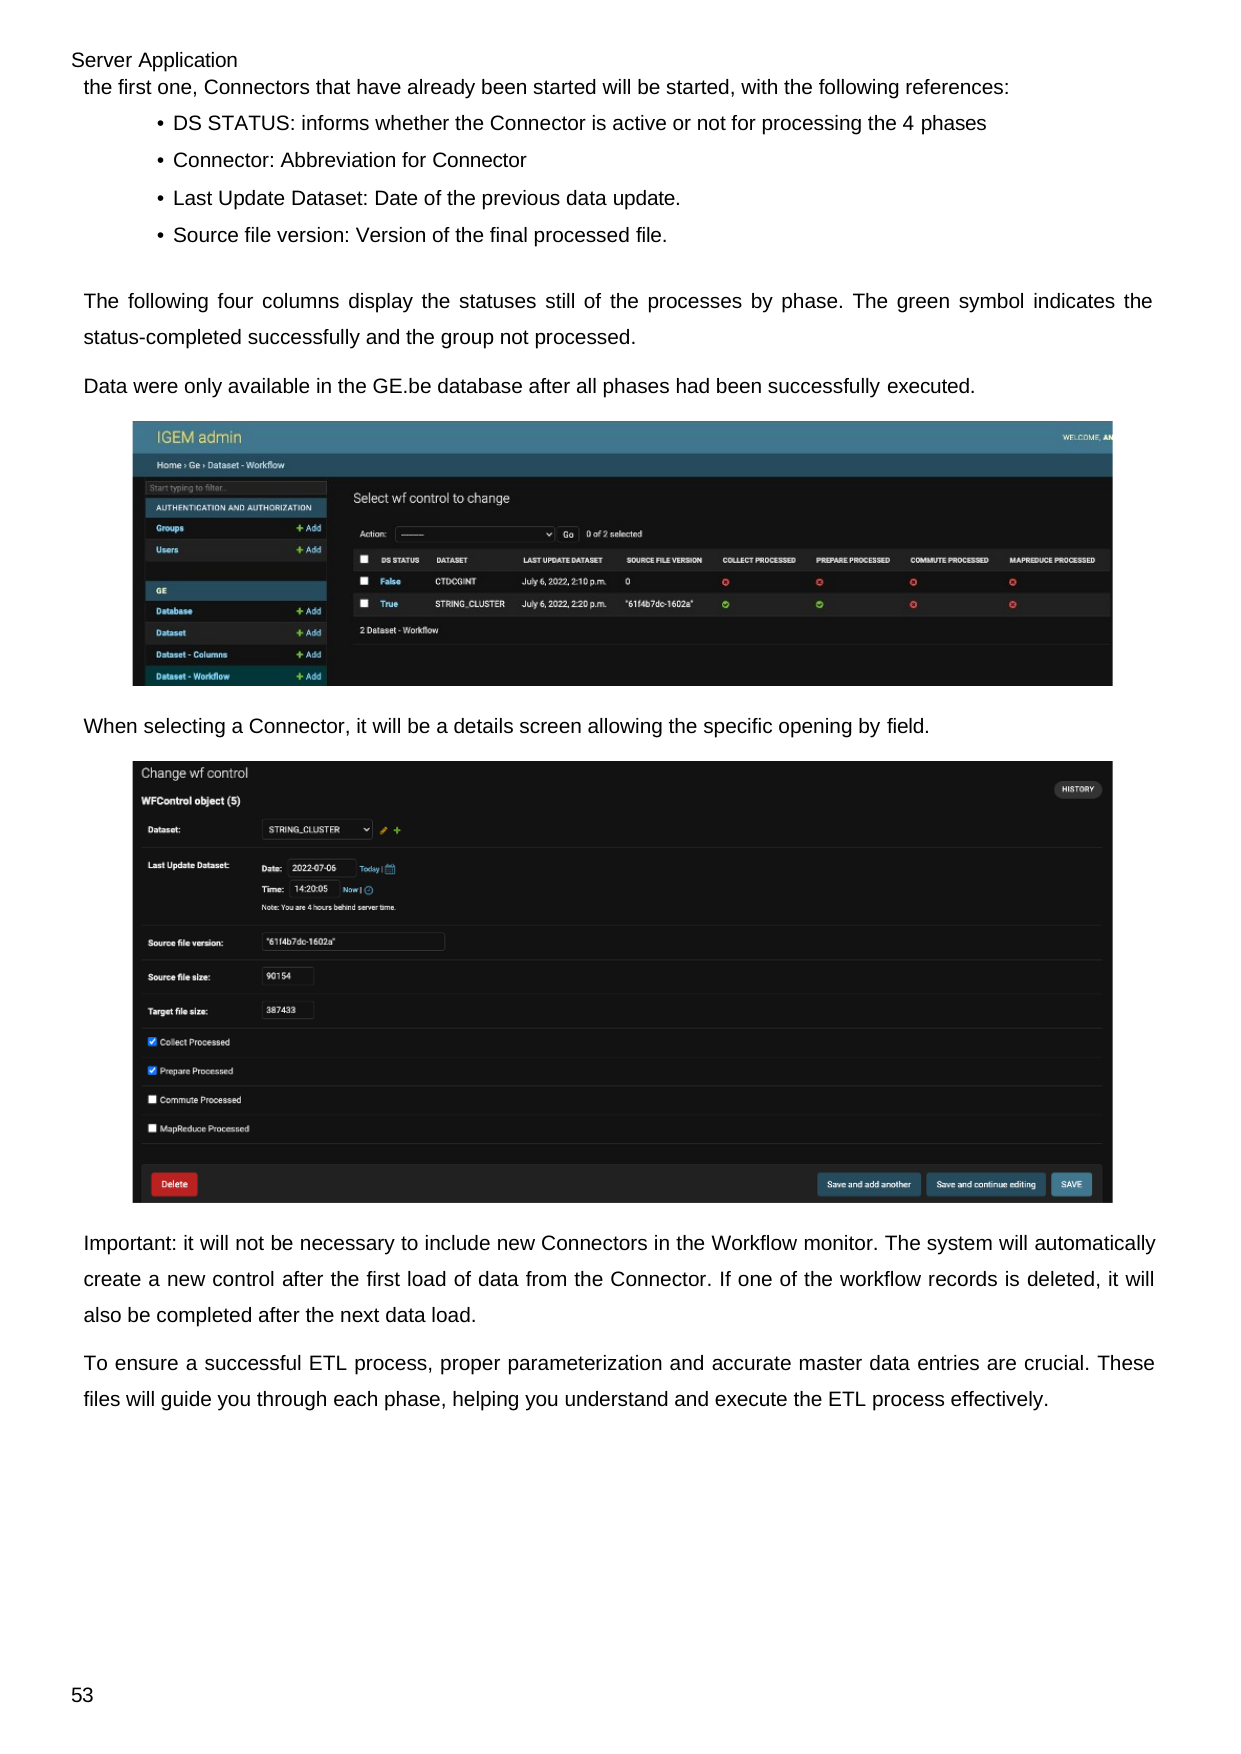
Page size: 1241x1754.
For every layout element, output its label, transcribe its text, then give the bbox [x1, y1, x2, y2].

picture [132, 761, 1113, 1204]
list Last Update Dataset: Date of the previous data update. [154, 186, 1240, 211]
text To ensure a successful ETL process, proper parameterization and accurate master data entries are crucial. These files will guide you through each phase, helping you understand and execute the ETL process effectively. [83, 1351, 1157, 1411]
list Source file version: Version of the final processed file. [154, 223, 1240, 249]
text The following four columns display the statuses still of the processes by phase. The green symbol indicates the status-completed successfully and the group not processed. [83, 289, 1157, 349]
picture [132, 421, 1113, 686]
list DS STATUS: informs whether the Connector is active or not for processing the 4 phases [154, 111, 1240, 137]
text Data were only available in the GE.be database after all phases had been successfully executed. [83, 374, 1240, 398]
list Connector: Abbreviation for Connector [154, 148, 1240, 174]
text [83, 75, 1157, 99]
